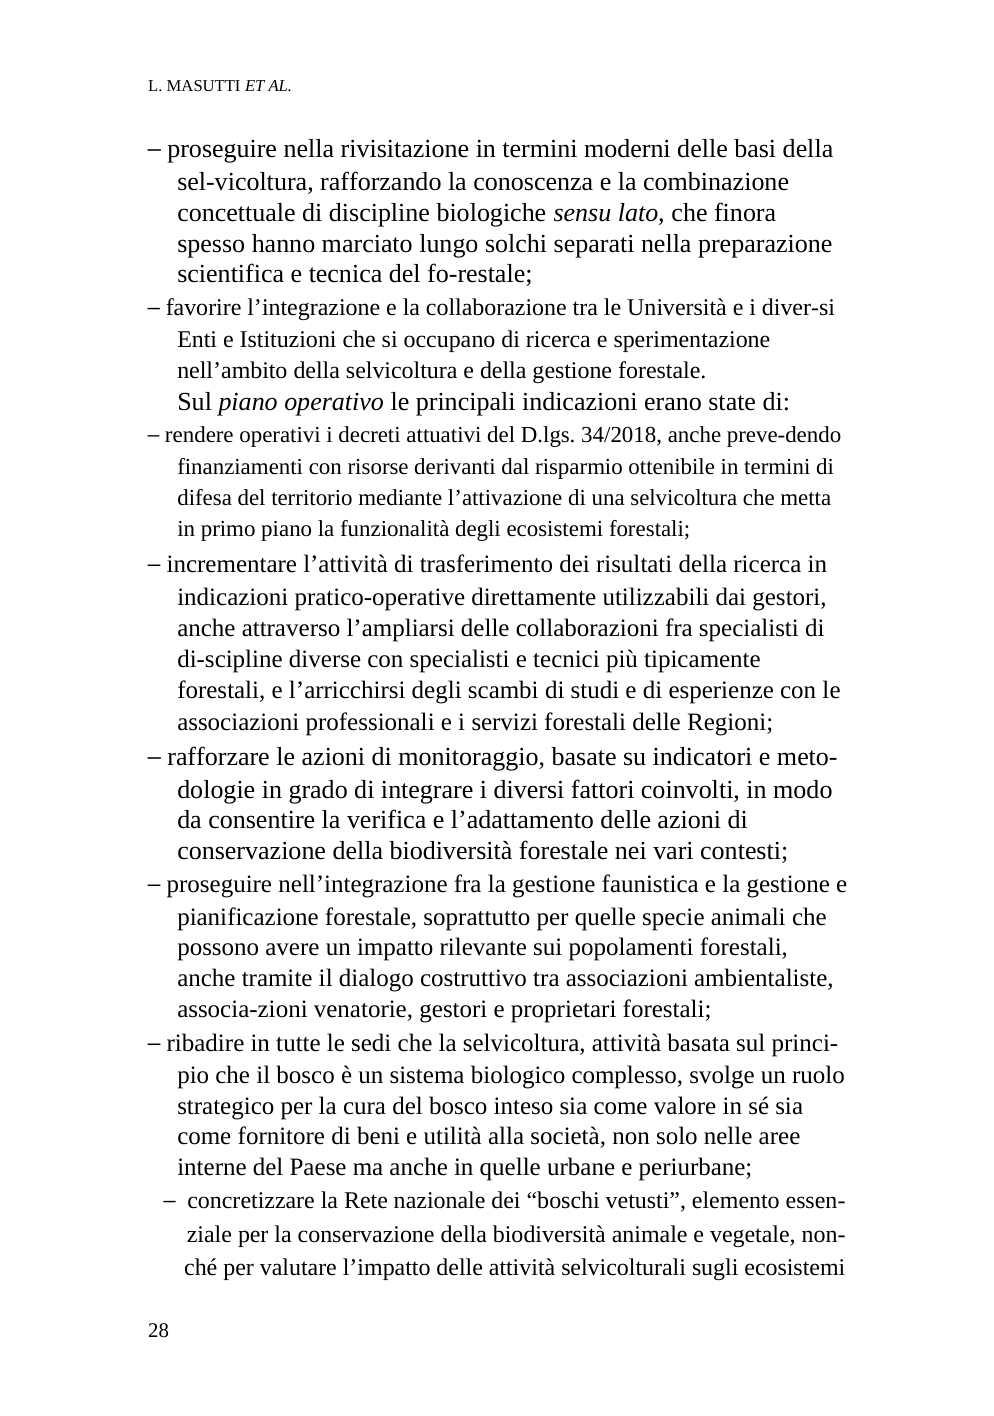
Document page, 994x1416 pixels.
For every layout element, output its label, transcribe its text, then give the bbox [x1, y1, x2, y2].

text – ribadire in tutte le sedi che la selvicoltura, attività basata sul princi-pio che il bosco è un sistema biologico complesso, svolge un ruolo strategico per la cura del bosco inteso sia come valore in sé sia come fornitore di beni e utilità alla società, non solo nelle aree interne del Paese ma anche in quelle urbane e periurbane; [148, 1025, 846, 1181]
text – favorire l’integrazione e la collaborazione tra le Università e i diver-si Enti e Istituzioni che si occupano di ricerca e sperimentazione nell’ambito della selvicoltura e della gestione forestale. [148, 289, 846, 383]
text – rafforzare le azioni di monitoraggio, basate su indicatori e meto-dologie in grado di integrare i diversi fattori coinvolti, in modo da consentire la verifica e l’adattamento delle azioni di conservazione della biodiversità forestale nei vari contesti; [148, 738, 848, 865]
text – proseguire nell’integrazione fra la gestione faunistica e la gestione e pianificazione forestale, soprattutto per quelle specie animali che possono avere un impatto rilevante sui popolamenti forestali, anche tramite il dialogo costruttivo tra associazioni ambientaliste, associa-zioni venatorie, gestori e proprietari forestali; [148, 866, 848, 1022]
text L. MASUTTI ET AL. [148, 75, 848, 94]
text – concretizzare la Rete nazionale dei “boschi vetusti”, elemento essen-ziale per la conservazione della biodiversità animale e vegetale, non-ché per valutare l’impatto delle attività selvicolturali sugli ecosistemi [148, 1183, 846, 1280]
text Sul piano operativo le principali indicazioni erano state di: [177, 386, 848, 416]
text – rendere operativi i decreti attuativi del D.lgs. 34/2018, anche preve-dendo finanziamenti con risorse derivanti dal risparmio ottenibile in termini di difesa del territorio mediante l’attivazione di una selvicoltura che metta in primo piano la funzionalità degli ecosistemi forestali; [148, 418, 846, 541]
text – incrementare l’attività di trasferimento dei risultati della ricerca in indicazioni pratico-operative direttamente utilizzabili dai gestori, anche attraverso l’ampliarsi delle collaborazioni fra specialisti di di-scipline diverse con specialisti e tecnici più tipicamente forestali, e l’arricchirsi degli scambi di studi e di esperienze con le associazioni professionali e i servizi forestali delle Regioni; [148, 546, 846, 735]
text 28 [148, 1318, 848, 1342]
text – proseguire nella rivisitazione in termini moderni delle basi della sel-vicoltura, rafforzando la conoscenza e la combinazione concettuale di discipline biologiche sensu lato, che finora spesso hanno marciato lungo solchi separati nella preparazione scientifica e tecnica del fo-restale; [148, 129, 846, 288]
